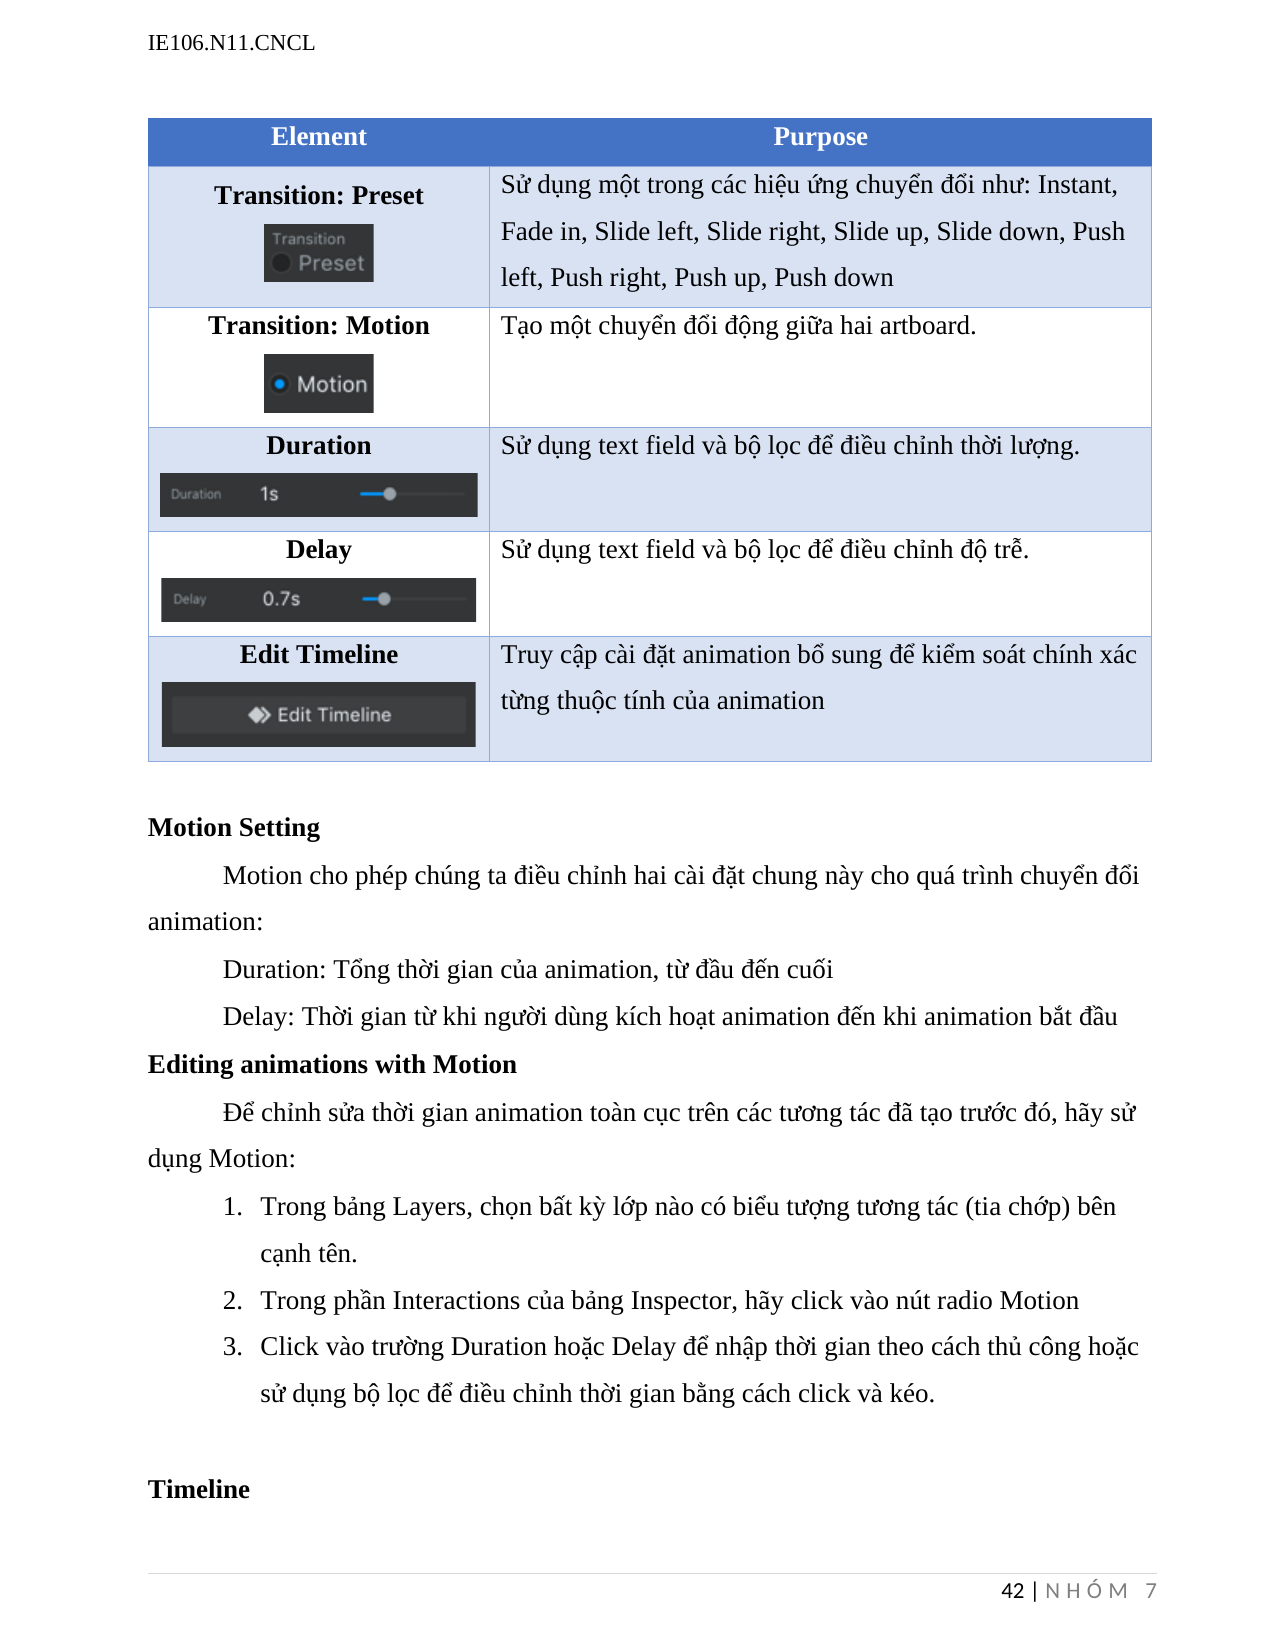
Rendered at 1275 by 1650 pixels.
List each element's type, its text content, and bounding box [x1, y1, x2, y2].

table_cell Tạo một chuyển đổi động giữa hai artboard. [490, 308, 1151, 427]
table_cell Sử dụng một trong các hiệu ứng chuyển đổi như: Instant, Fade in, Slide left, Slide right, Slide up, Slide down, Push left, Push right, Push up, Push down [490, 167, 1151, 307]
picture [264, 224, 374, 282]
picture [161, 578, 477, 622]
text Editing animations with Motion [148, 1048, 1157, 1079]
table_cell Edit Timeline [149, 637, 489, 761]
table_cell Truy cập cài đặt animation bổ sung để kiểm soát chính xác từng thuộc tính của animation [490, 637, 1151, 761]
text Motion cho phép chúng ta điều chỉnh hai cài đặt chung này cho quá trình chuyển đổi animation: [148, 859, 1157, 937]
list Trong bảng Layers, chọn bất kỳ lớp nào có biểu tượng tương tác (tia chớp) bên cạnh tên. [223, 1191, 1157, 1268]
picture [264, 354, 374, 413]
list Click vào trường Duration hoặc Delay để nhập thời gian theo cách thủ công hoặc sử dụng bộ lọc để điều chỉnh thời gian bằng cách click và kéo. [223, 1331, 1157, 1408]
table_header Purpose [490, 119, 1151, 166]
table_cell Transition: Preset [149, 167, 489, 307]
list Delay: Thời gian từ khi người dùng kích hoạt animation đến khi animation bắt đầu [223, 1000, 1157, 1031]
picture [160, 473, 478, 517]
table_cell Duration [149, 428, 489, 531]
table_cell Sử dụng text field và bộ lọc để điều chỉnh thời lượng. [490, 428, 1151, 531]
table_cell Transition: Motion [149, 308, 489, 427]
list Duration: Tổng thời gian của animation, từ đầu đến cuối [223, 953, 1157, 984]
table_cell Delay [149, 532, 489, 636]
table_cell Sử dụng text field và bộ lọc để điều chỉnh độ trễ. [490, 532, 1151, 636]
text Timeline [148, 1473, 1157, 1504]
text Để chỉnh sửa thời gian animation toàn cục trên các tương tác đã tạo trước đó, hãy sử dụng Motion: [148, 1096, 1157, 1174]
text Motion Setting [148, 811, 1157, 842]
list Trong phần Interactions của bảng Inspector, hãy click vào nút radio Motion [223, 1284, 1157, 1315]
picture [161, 682, 476, 747]
table_header Element [149, 119, 489, 166]
